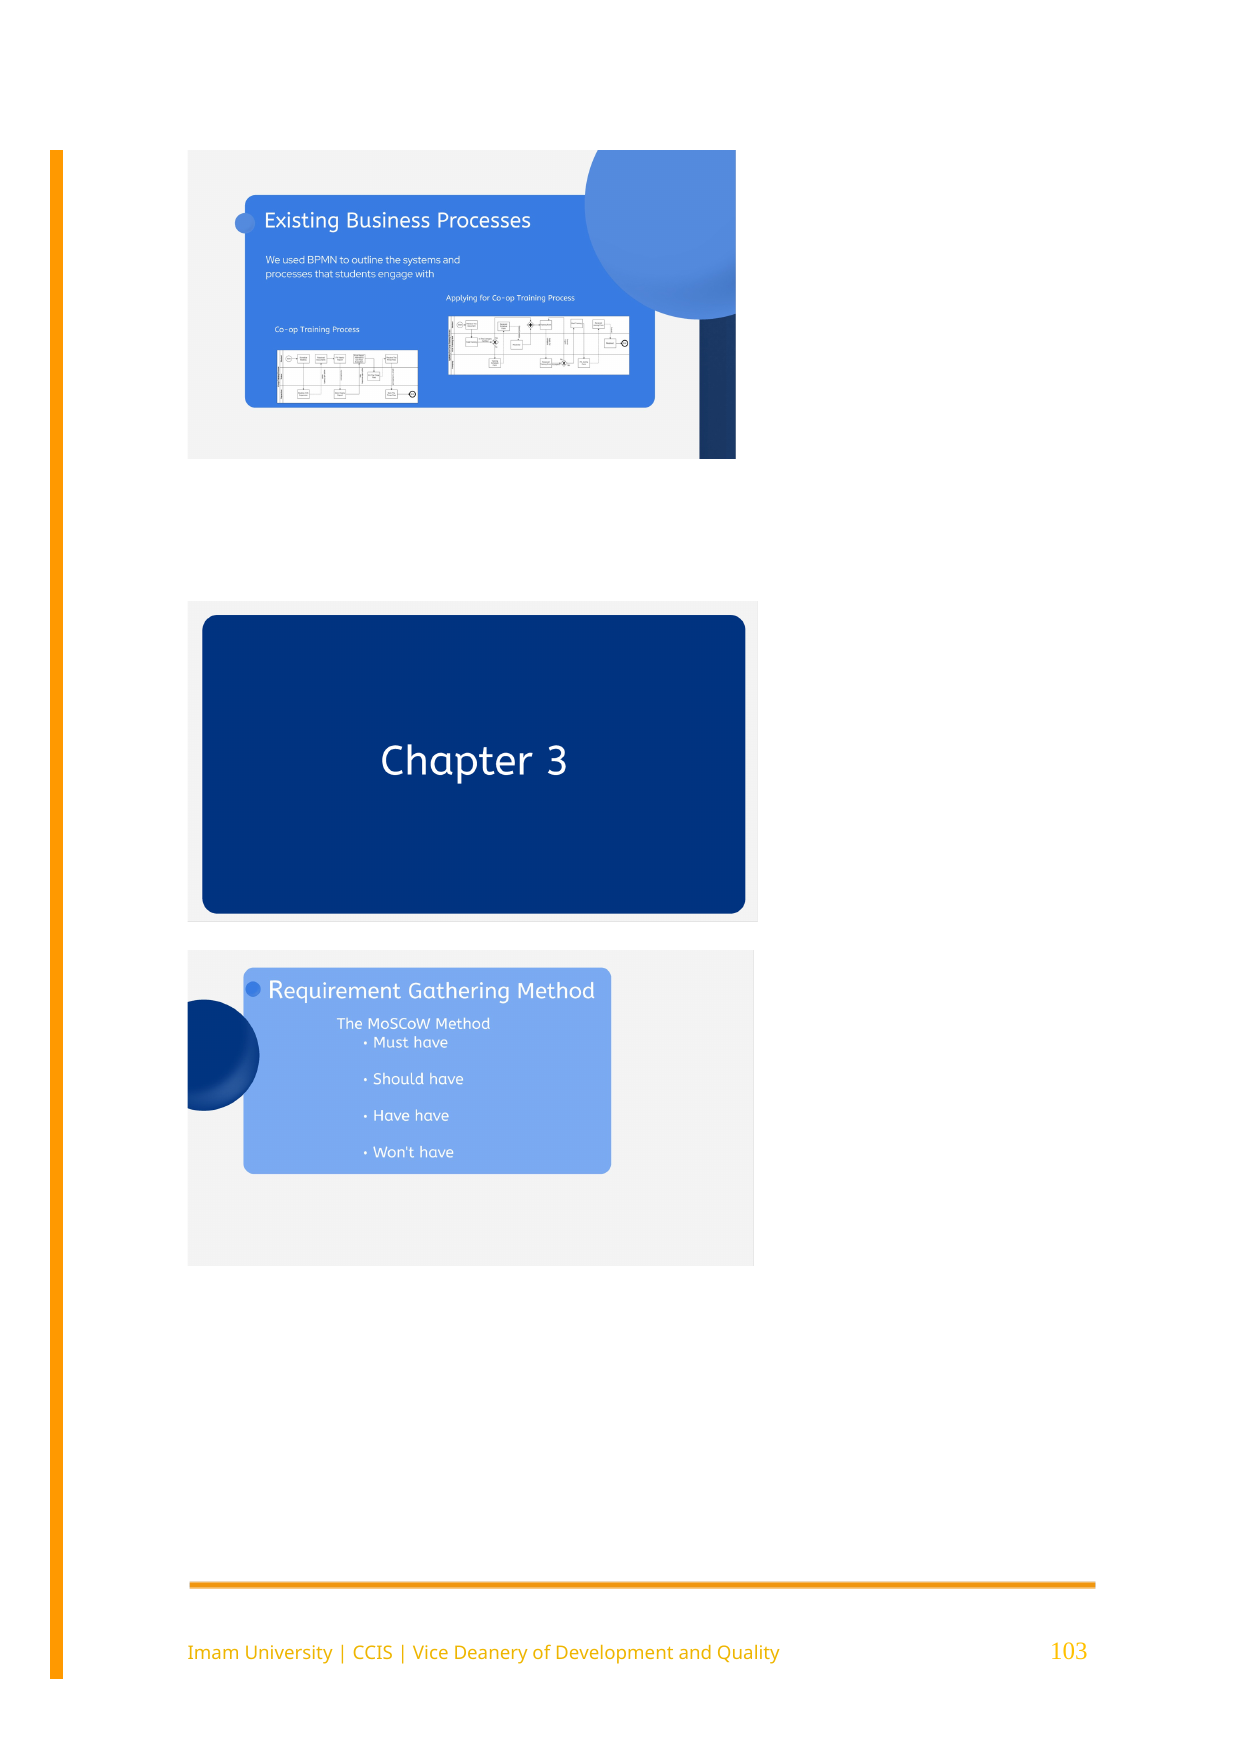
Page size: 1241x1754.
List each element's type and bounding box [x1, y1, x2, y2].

picture [187, 601, 758, 922]
picture [187, 150, 736, 459]
picture [187, 1580, 1100, 1589]
picture [187, 950, 754, 1266]
